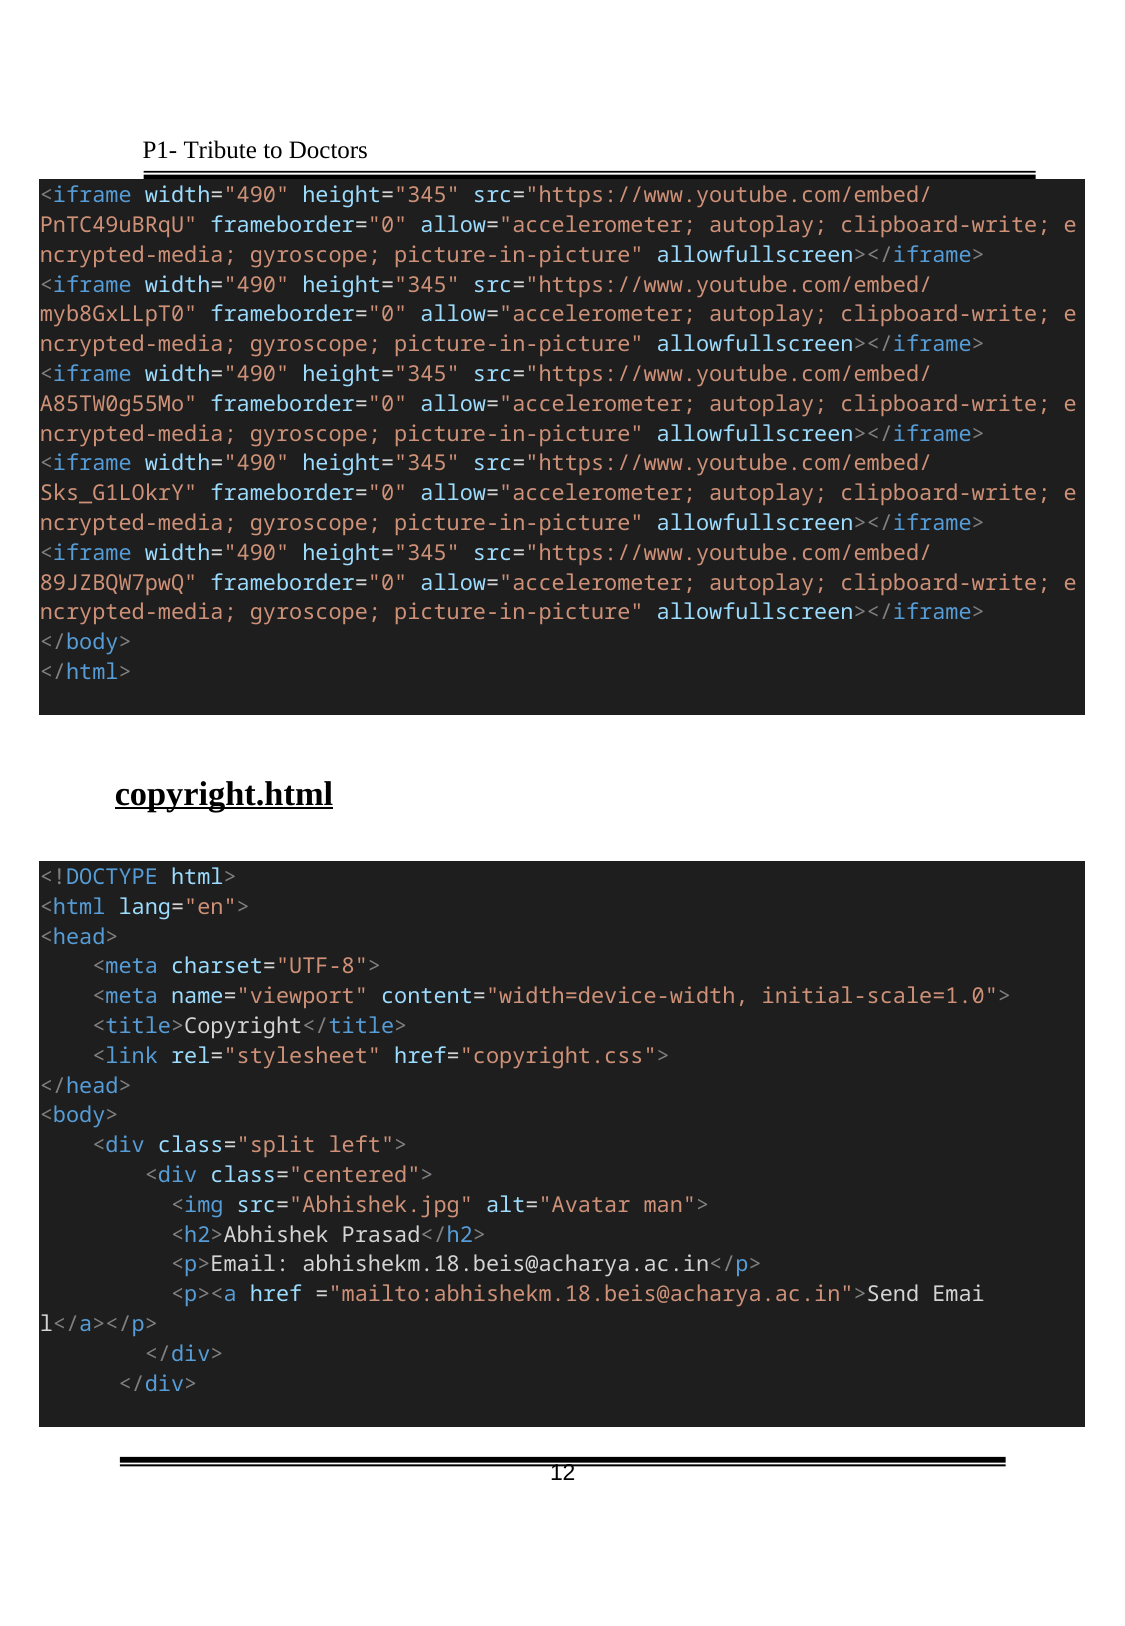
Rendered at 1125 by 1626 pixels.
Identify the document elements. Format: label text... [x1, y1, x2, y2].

text <p>Email: abhishekm.18.beis@acharya.ac.in</p> [39, 1248, 1085, 1278]
text <iframe width="490" height="345" src="https://www.youtube.com/embed/myb8GxLLpT0" frameborder="0" allow="accelerometer; autoplay; clipboard-write; encrypted-media; gyroscope; picture-in-picture" allowfullscreen></iframe> [39, 268, 1085, 358]
text <iframe width="490" height="345" src="https://www.youtube.com/embed/A85TW0g55Mo" frameborder="0" allow="accelerometer; autoplay; clipboard-write; encrypted-media; gyroscope; picture-in-picture" allowfullscreen></iframe> [39, 358, 1085, 447]
text <div class="split left"> [39, 1129, 1085, 1159]
text <html lang="en"> [39, 891, 1085, 921]
text <iframe width="490" height="345" src="https://www.youtube.com/embed/PnTC49uBRqU" frameborder="0" allow="accelerometer; autoplay; clipboard-write; encrypted-media; gyroscope; picture-in-picture" allowfullscreen></iframe> [39, 179, 1085, 268]
text </div> [39, 1367, 1085, 1397]
text <body> [39, 1099, 1085, 1129]
text <p><a href ="mailto:abhishekm.18.beis@acharya.ac.in">Send Email</a></p> [39, 1278, 1085, 1338]
text <iframe width="490" height="345" src="https://www.youtube.com/embed/89JZBQW7pwQ" frameborder="0" allow="accelerometer; autoplay; clipboard-write; encrypted-media; gyroscope; picture-in-picture" allowfullscreen></iframe> [39, 537, 1085, 626]
text <meta charset="UTF-8"> [39, 950, 1085, 980]
text </head> [39, 1069, 1085, 1099]
text </html> [39, 656, 1085, 686]
subtitle copyright.html [81, 773, 1019, 812]
text <head> [39, 921, 1085, 950]
text </div> [39, 1338, 1085, 1367]
text <title>Copyright</title> [39, 1010, 1085, 1040]
text <link rel="stylesheet" href="copyright.css"> [39, 1040, 1085, 1069]
text <iframe width="490" height="345" src="https://www.youtube.com/embed/Sks_G1LOkrY" frameborder="0" allow="accelerometer; autoplay; clipboard-write; encrypted-media; gyroscope; picture-in-picture" allowfullscreen></iframe> [39, 447, 1085, 537]
text <h2>Abhishek Prasad</h2> [39, 1218, 1085, 1248]
text <div class="centered"> [39, 1159, 1085, 1189]
text <!DOCTYPE html> [39, 861, 1085, 891]
text <meta name="viewport" content="width=device-width, initial-scale=1.0"> [39, 980, 1085, 1010]
text </body> [39, 626, 1085, 656]
text <img src="Abhishek.jpg" alt="Avatar man"> [39, 1189, 1085, 1218]
